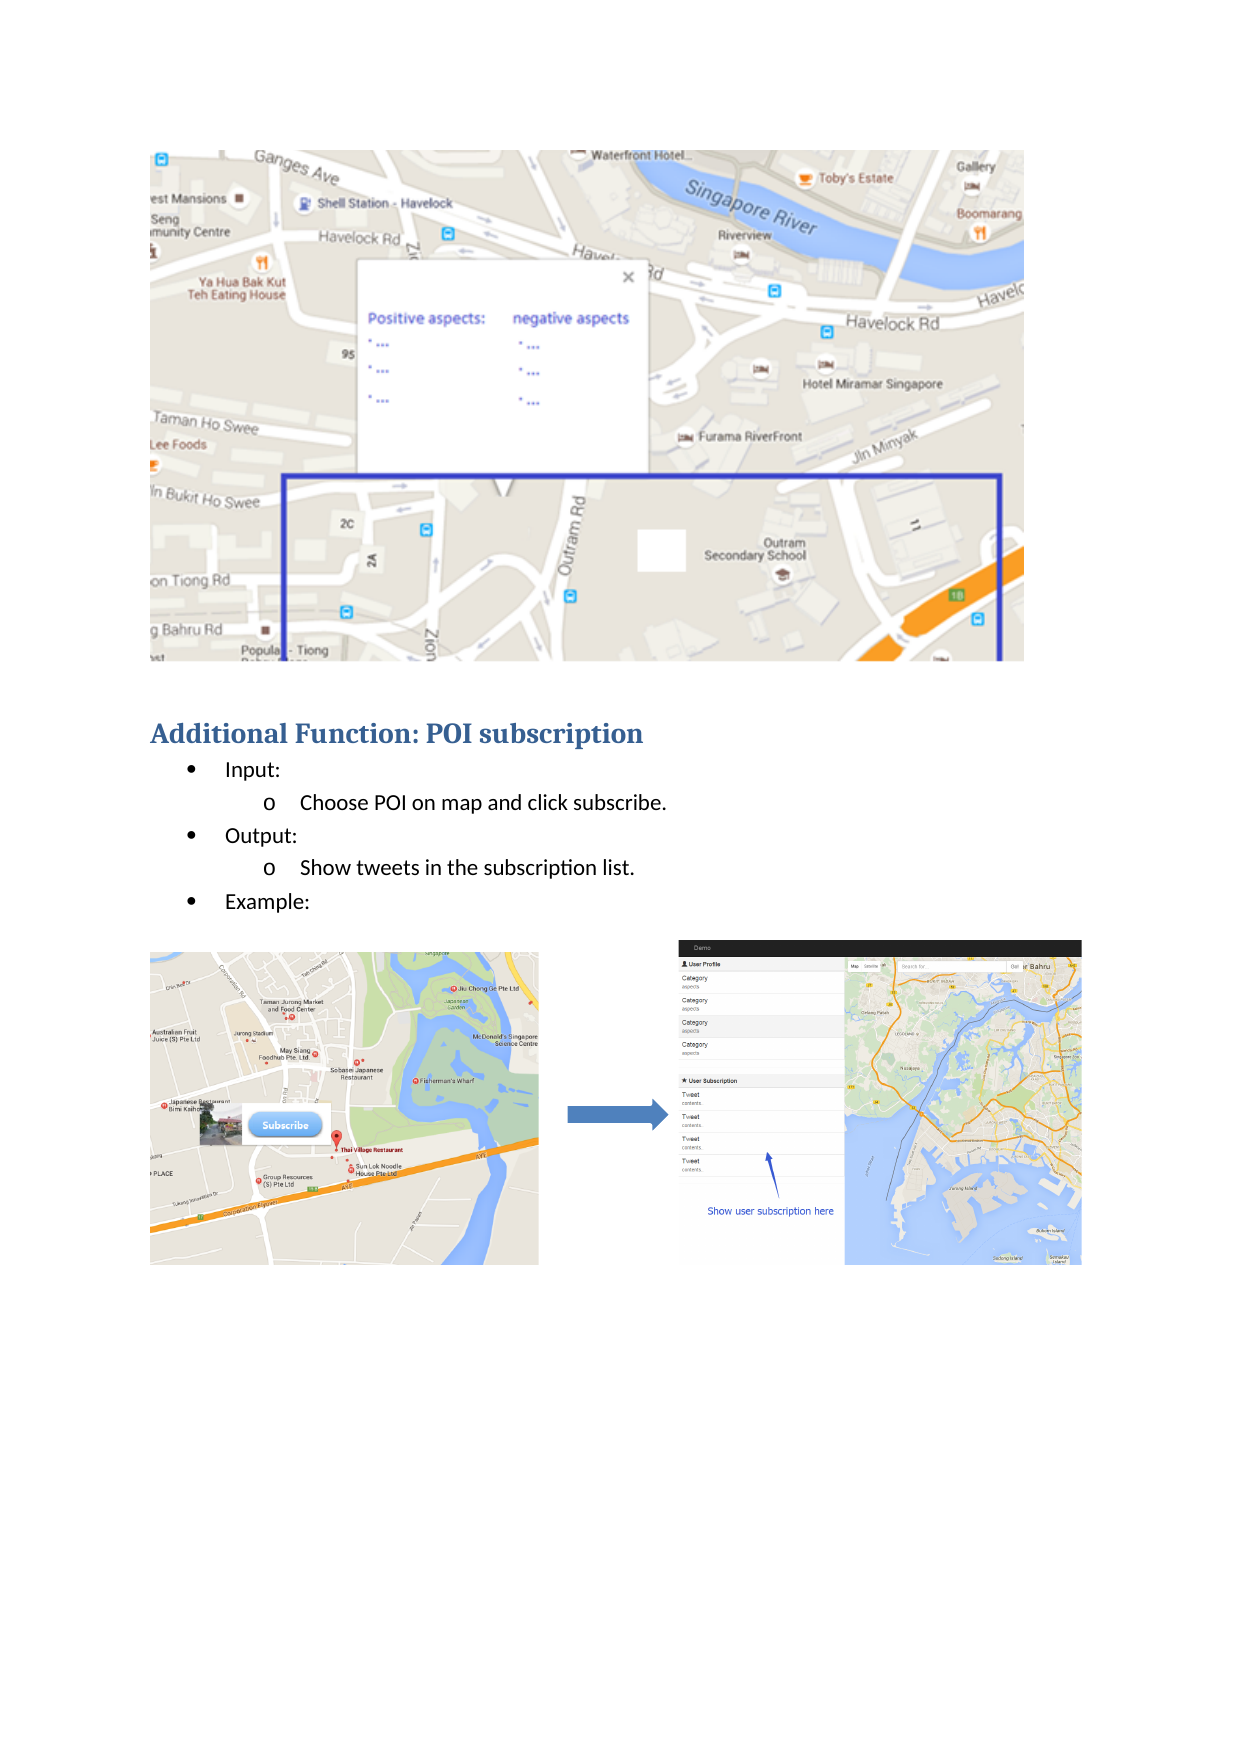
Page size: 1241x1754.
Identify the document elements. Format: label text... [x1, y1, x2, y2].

list Choose POI on map and click subscribe. [262, 788, 1090, 817]
picture [678, 940, 1082, 1265]
picture [150, 952, 539, 1265]
list Output: [187, 821, 1090, 849]
list Input: [187, 756, 1090, 783]
list Example: [187, 887, 1090, 915]
picture [150, 150, 1024, 663]
list Show tweets in the subscription list. [262, 853, 1090, 883]
subtitle Additional Function: POI subscription [150, 717, 1090, 751]
